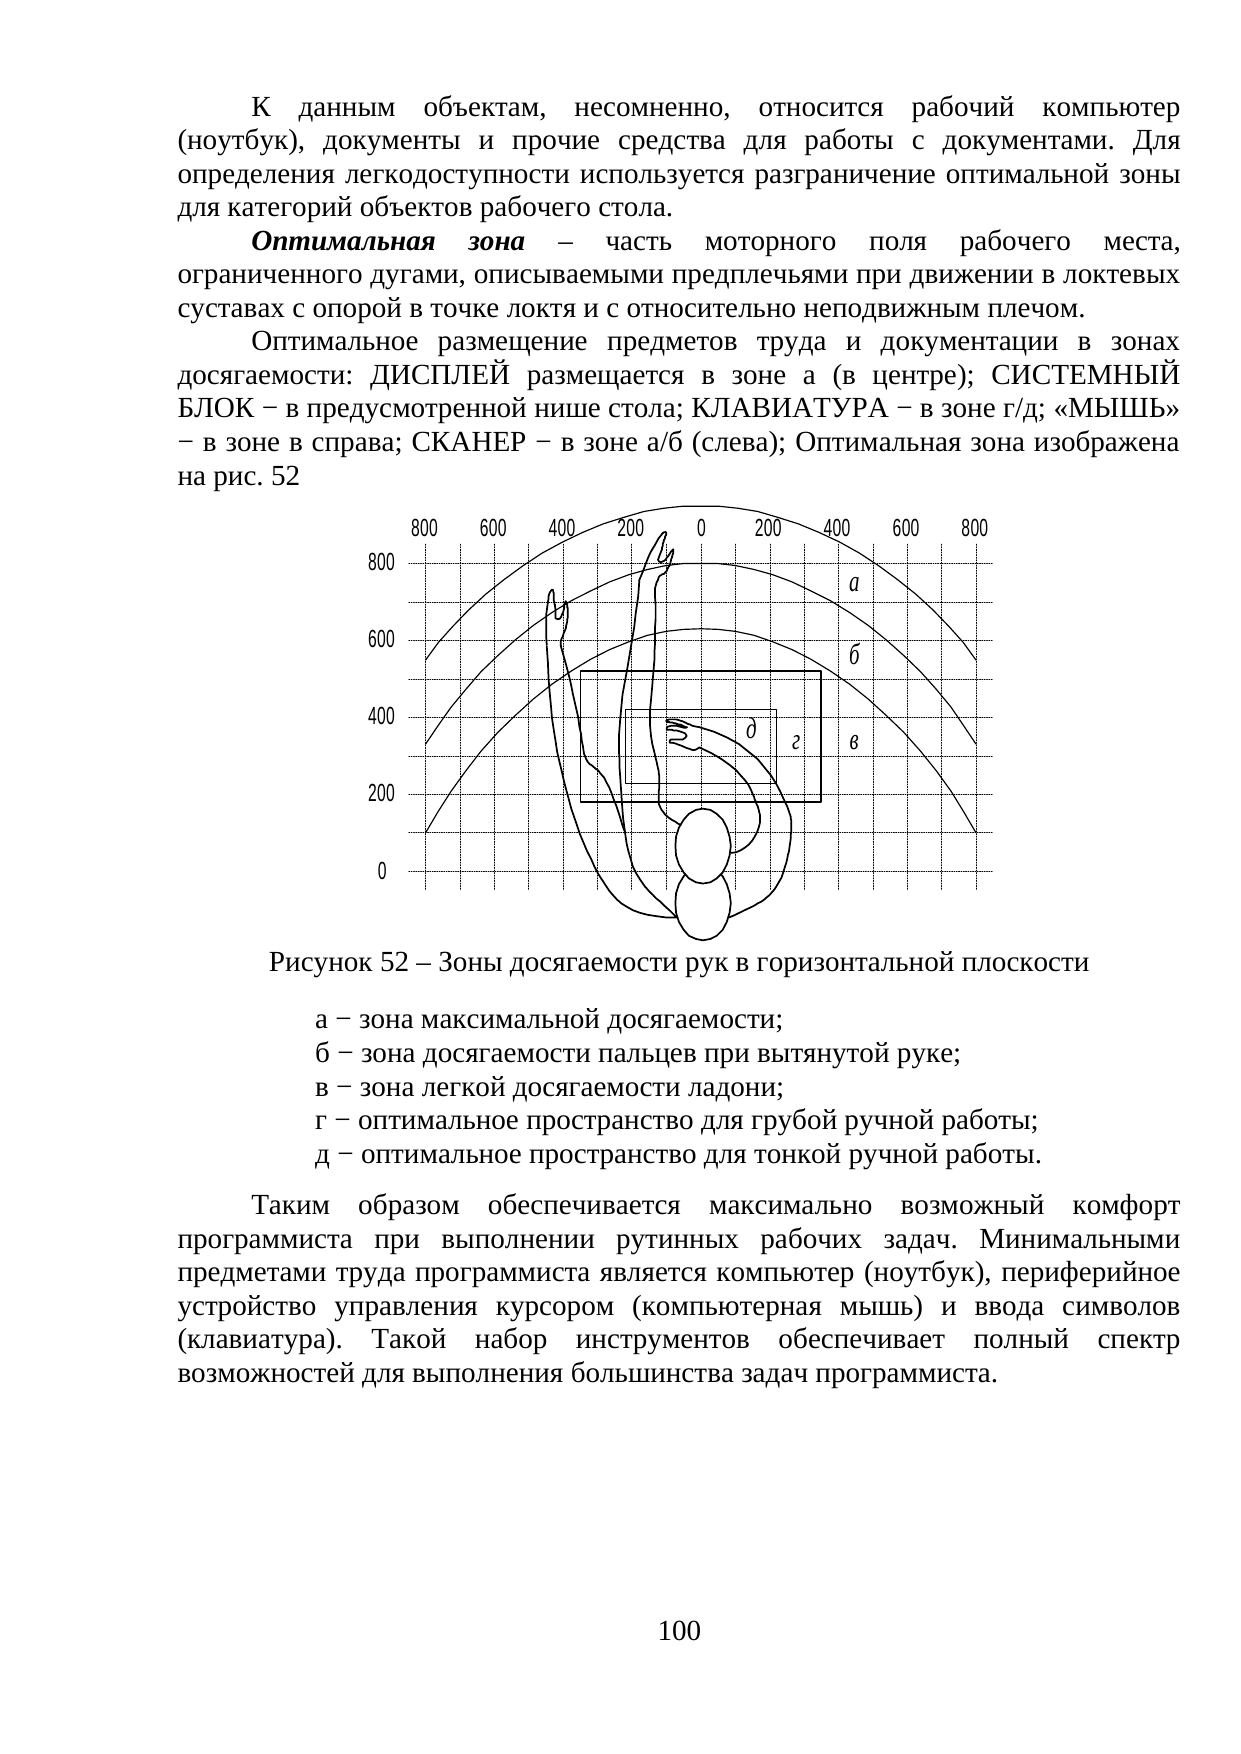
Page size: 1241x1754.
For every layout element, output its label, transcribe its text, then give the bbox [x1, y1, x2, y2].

text Рисунок – Зоны досягаемости рук в горизонтальной плоскости [177, 944, 1181, 978]
text Оптимальная зона – часть моторного поля рабочего места, ограниченного дугами, описываемыми предплечьями при движении в локтевых суставах с опорой в точке локтя и с относительно неподвижным плечом. [177, 223, 1181, 323]
text Оптимальное размещение предметов труда и документации в зонах досягаемости: ДИСПЛЕЙ размещается в зоне а (в центре); СИСТЕМНЫЙ БЛОК − в предусмотренной нише стола; КЛАВИАТУРА − в зоне г/д; «МЫШЬ» − в зоне в справа; СКАНЕР − в зоне а/б (слева); Оптимальная зона изображена на рис. 52 [177, 323, 1181, 491]
text К данным объектам, несомненно, относится рабочий компьютер (ноутбук), документы и прочие средства для работы с документами. Для определения легкодоступности используется разграничение оптимальной зоны для категорий объектов рабочего стола. [177, 89, 1181, 223]
text Таким образом обеспечивается максимально возможный комфорт программиста при выполнении рутинных рабочих задач. Минимальными предметами труда программиста является компьютер (ноутбук), периферийное устройство управления курсором (компьютерная мышь) и ввода символов (клавиатура). Такой набор инструментов обеспечивает полный спектр возможностей для выполнения большинства задач программиста. [177, 1187, 1181, 1388]
